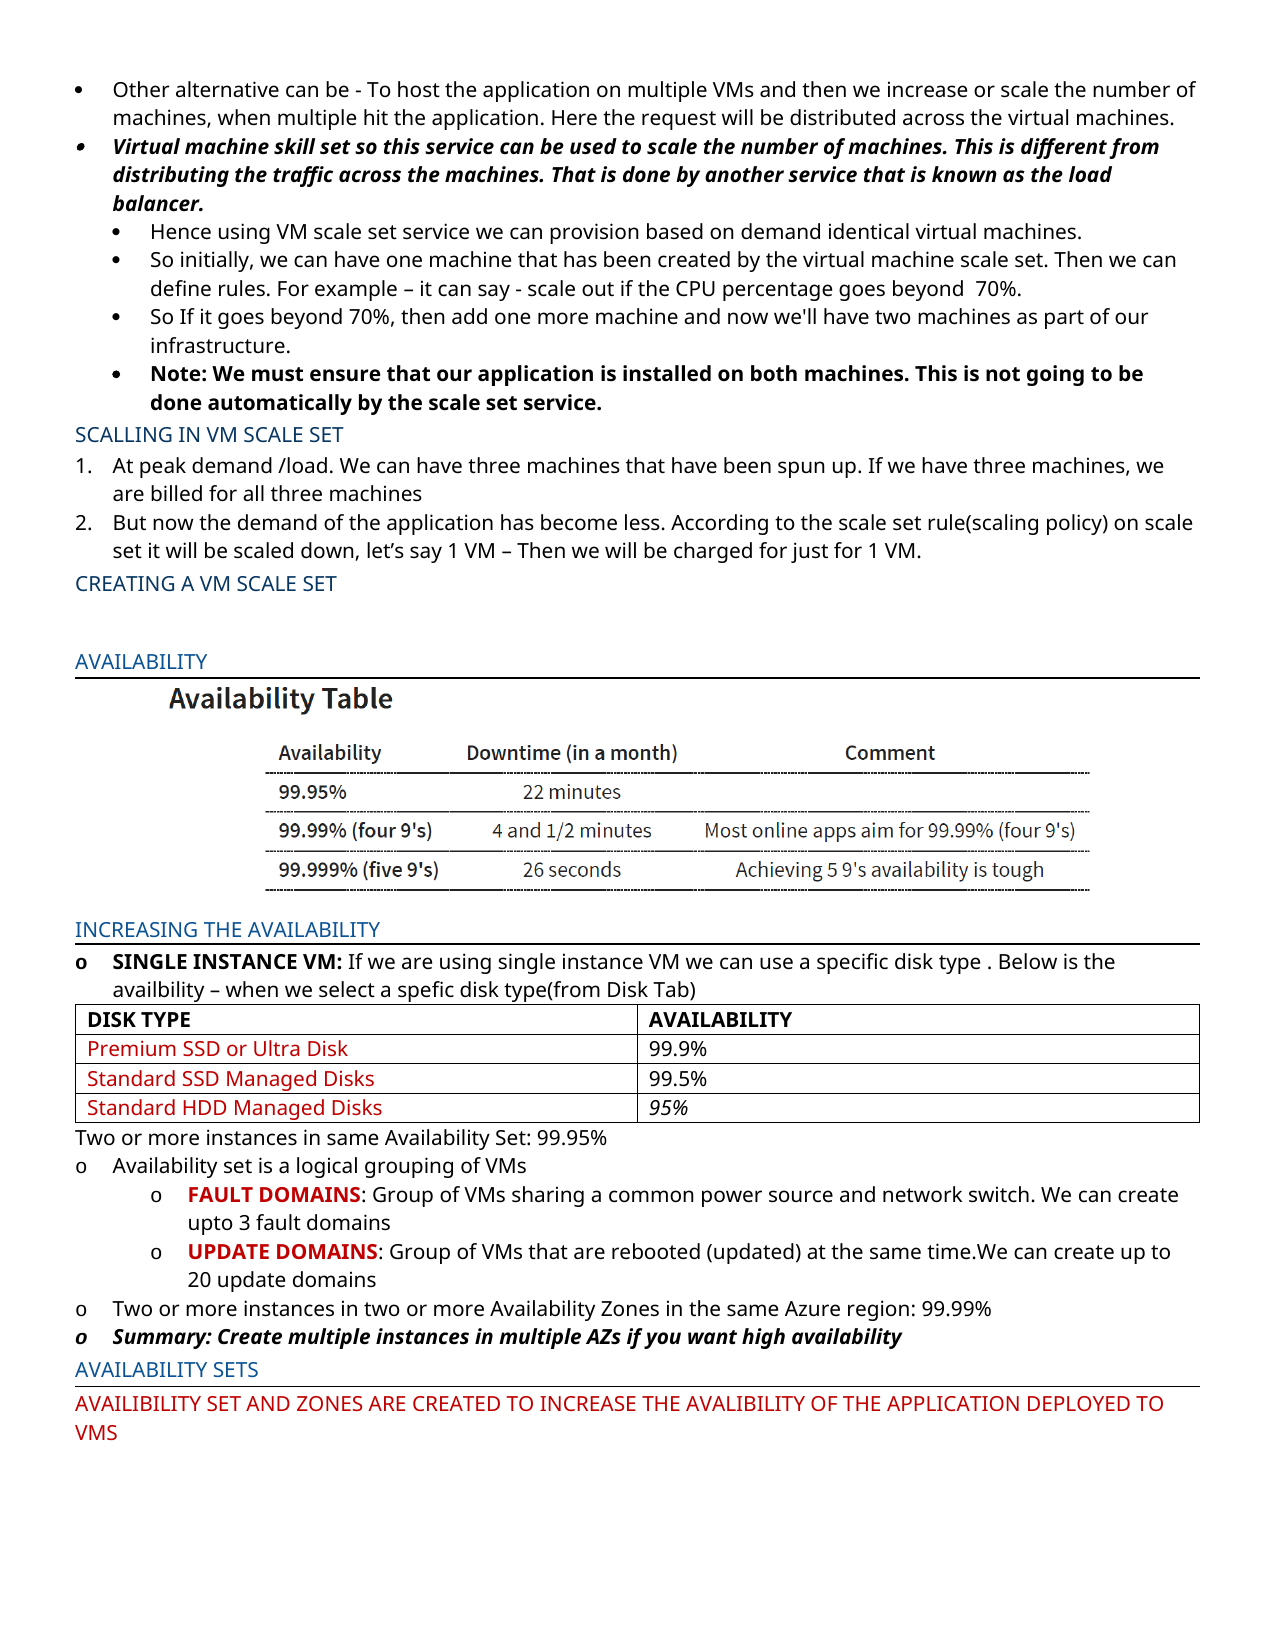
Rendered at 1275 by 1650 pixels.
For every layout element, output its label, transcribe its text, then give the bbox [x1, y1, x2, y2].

list Hence using VM scale set service we can provision based on demand identical virtual machines. [112, 217, 1200, 246]
list SINGLE INSTANCE VM: If we are using single instance VM we can use a specific disk type . Below is the availbility – when we select a spefic disk type(from Disk Tab) [75, 947, 1200, 1004]
table_cell 99.9% [638, 1035, 1199, 1063]
list Two or more instances in two or more Availability Zones in the same Azure region: 99.99% [75, 1294, 1200, 1322]
table_cell Premium SSD or Ultra Disk [76, 1035, 637, 1063]
text distributing the traffic across the machines. That is done by another service that is known as the load balancer. [112, 160, 1200, 217]
list FAULT DOMAINS: Group of VMs sharing a common power source and network switch. We can create upto 3 fault domains [150, 1180, 1200, 1237]
list At peak demand /load. We can have three machines that have been spun up. If we have three machines, we are billed for all three machines [75, 451, 1200, 508]
table_cell 99.5% [638, 1064, 1199, 1092]
list Other alternative can be - To host the application on multiple VMs and then we increase or scale the number of machines, when multiple hit the application. Here the request will be distributed across the virtual machines. [75, 75, 1200, 132]
list So If it goes beyond 70%, then add one more machine and now we'll have two machines as part of our infrastructure. [112, 302, 1200, 359]
table_cell Standard SSD Managed Disks [76, 1064, 637, 1092]
list Availability set is a logical grouping of VMs [75, 1151, 1200, 1180]
table_cell 95% [638, 1094, 1199, 1122]
subtitle INCREASING THE AVAILABILITY [75, 915, 1200, 943]
text Two or more instances in same Availability Set: 99.95% [75, 1123, 1200, 1151]
table_header AVAILABILITY [638, 1005, 1199, 1033]
list But now the demand of the application has become less. According to the scale set rule(scaling policy) on scale set it will be scaled down, let’s say 1 VM – Then we will be charged for just for 1 VM. [75, 508, 1200, 565]
table_header DISK TYPE [76, 1005, 637, 1033]
subtitle AVAILABILITY [75, 647, 1200, 677]
table_cell Standard HDD Managed Disks [76, 1094, 637, 1122]
picture [169, 681, 1106, 896]
subtitle CREATING A VM SCALE SET [75, 569, 1200, 597]
list Summary: Create multiple instances in multiple AZs if you want high availability [75, 1322, 1200, 1351]
list UPDATE DOMAINS: Group of VMs that are rebooted (updated) at the same time.We can create up to 20 update domains [150, 1237, 1200, 1294]
list Virtual machine skill set so this service can be used to scale the number of machines. This is different from [75, 132, 1200, 160]
list So initially, we can have one machine that has been created by the virtual machine scale set. Then we can define rules. For example – it can say - scale out if the CPU percentage goes beyond 70%. [112, 246, 1200, 302]
subtitle SCALLING IN VM SCALE SET [75, 420, 1200, 449]
text AVAILIBILITY SET AND ZONES ARE CREATED TO INCREASE THE AVALIBILITY OF THE APPLICATION DEPLOYED TO VMS [75, 1389, 1200, 1446]
subtitle AVAILABILITY SETS [75, 1355, 1200, 1386]
list Note: We must ensure that our application is installed on both machines. This is not going to be done automatically by the scale set service. [112, 359, 1200, 416]
